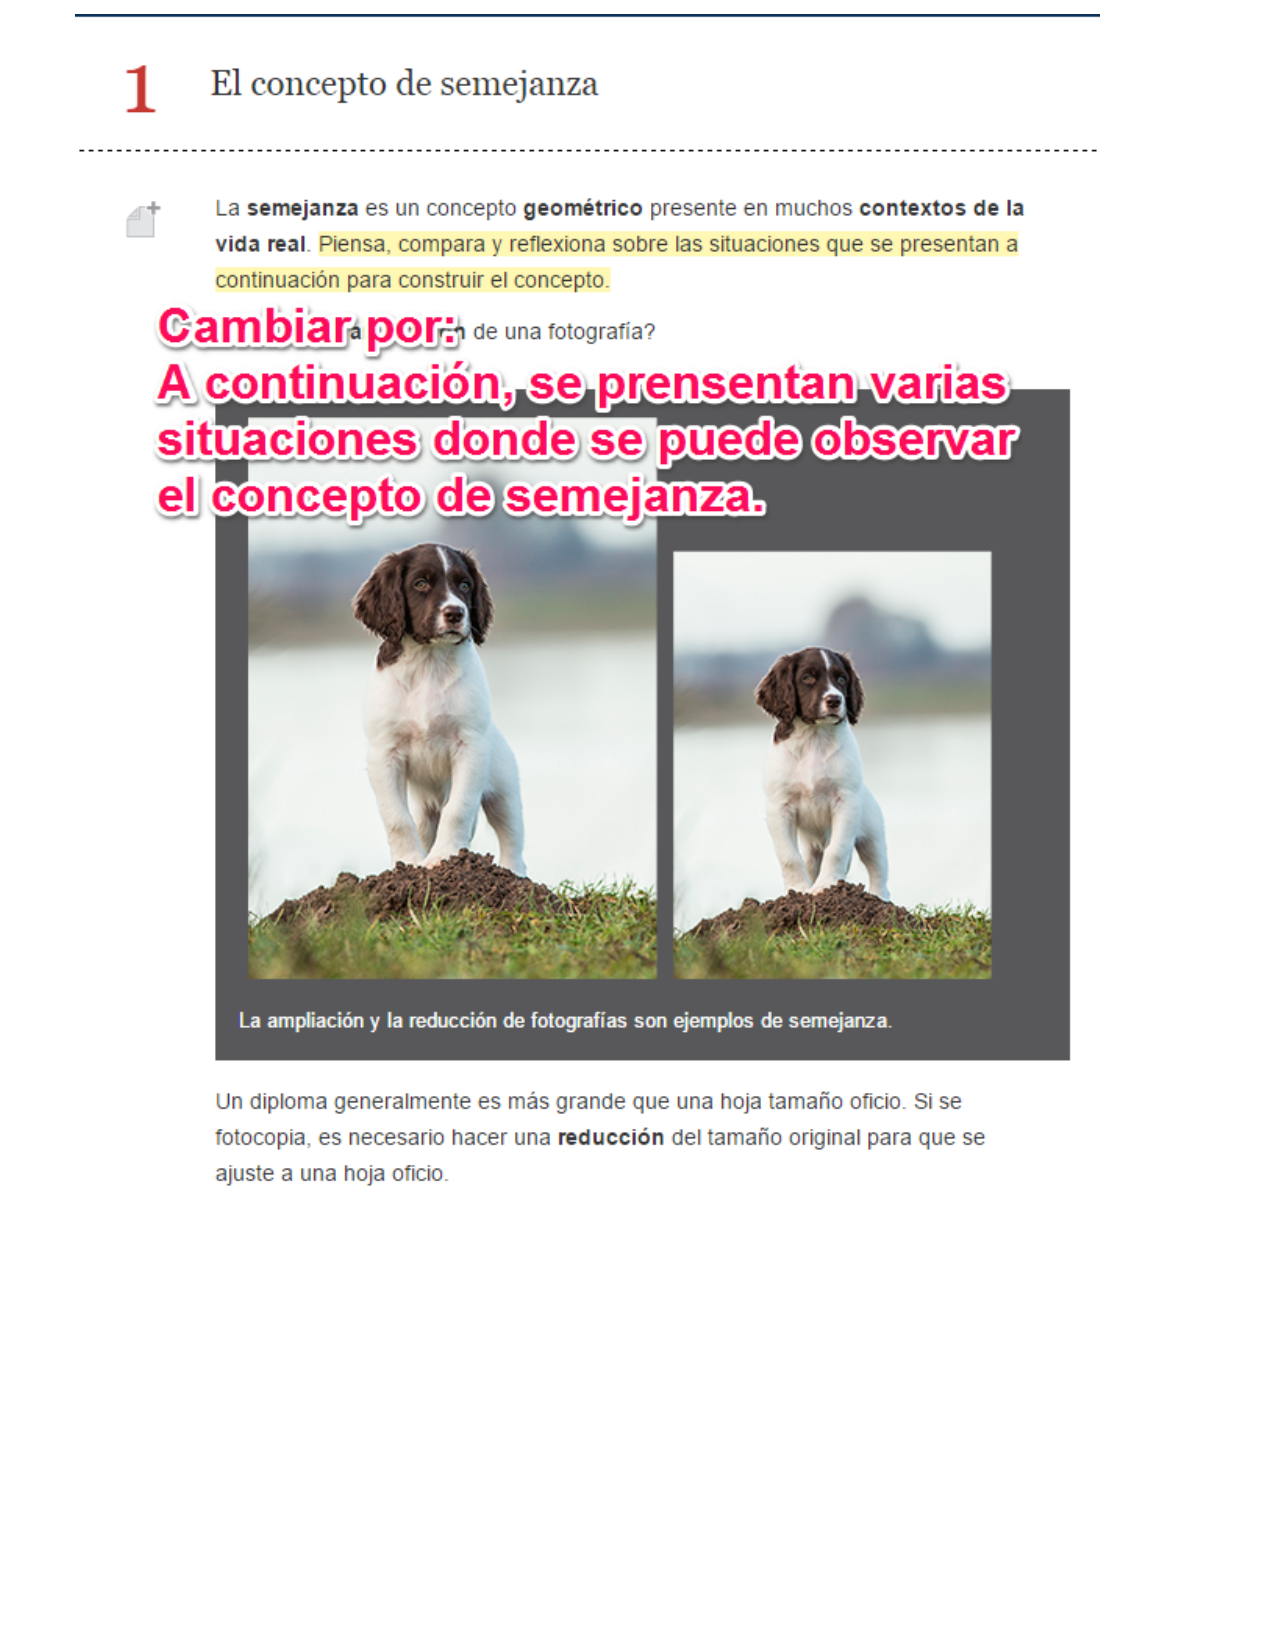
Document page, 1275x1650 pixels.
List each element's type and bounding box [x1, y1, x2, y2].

picture [75, 14, 1100, 1214]
